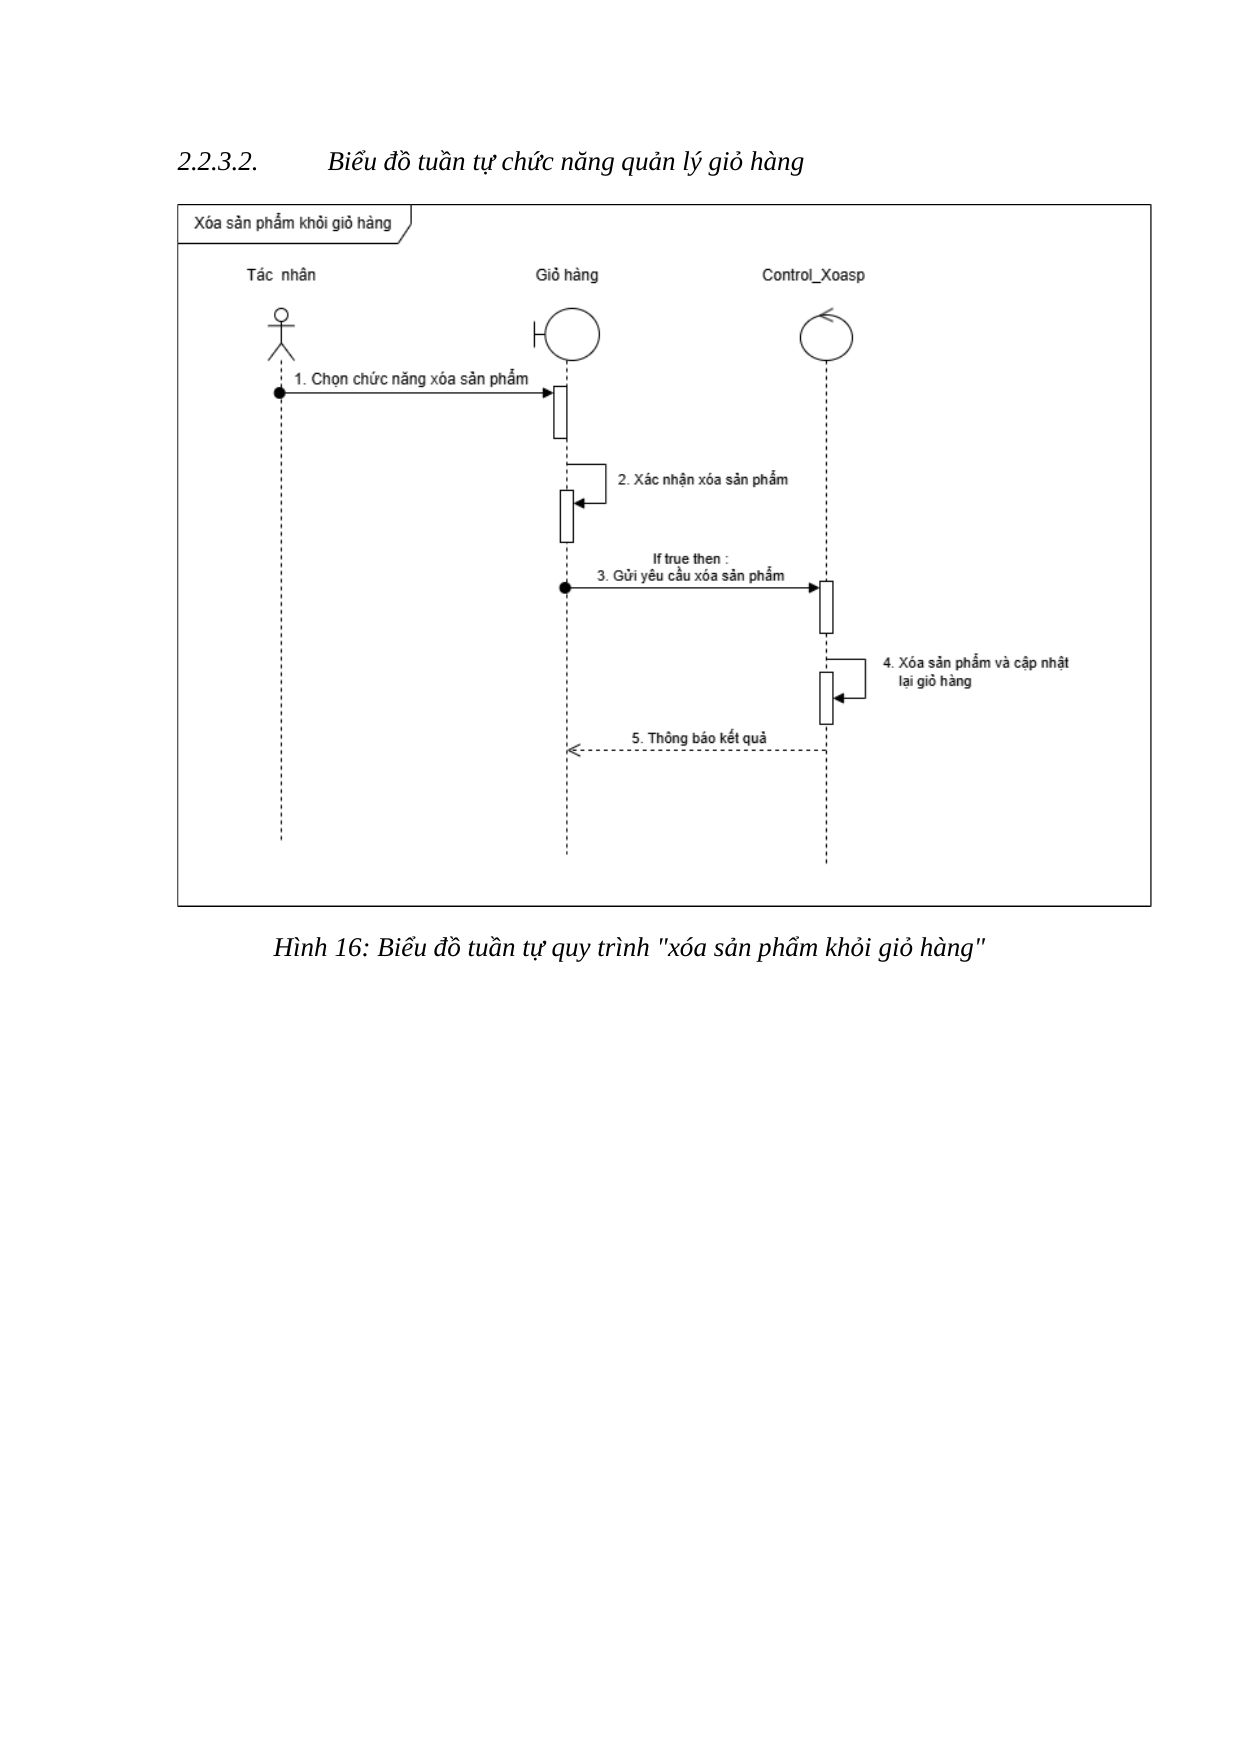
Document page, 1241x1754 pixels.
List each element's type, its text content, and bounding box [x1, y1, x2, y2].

picture [177, 204, 1153, 907]
text Hình 16: Biểu đồ tuần tự quy trình "xóa sản phẩm khỏi giỏ hàng" [140, 931, 1122, 962]
subtitle Biểu đồ tuần tự chức năng quản lý giỏ hàng [177, 146, 1122, 177]
